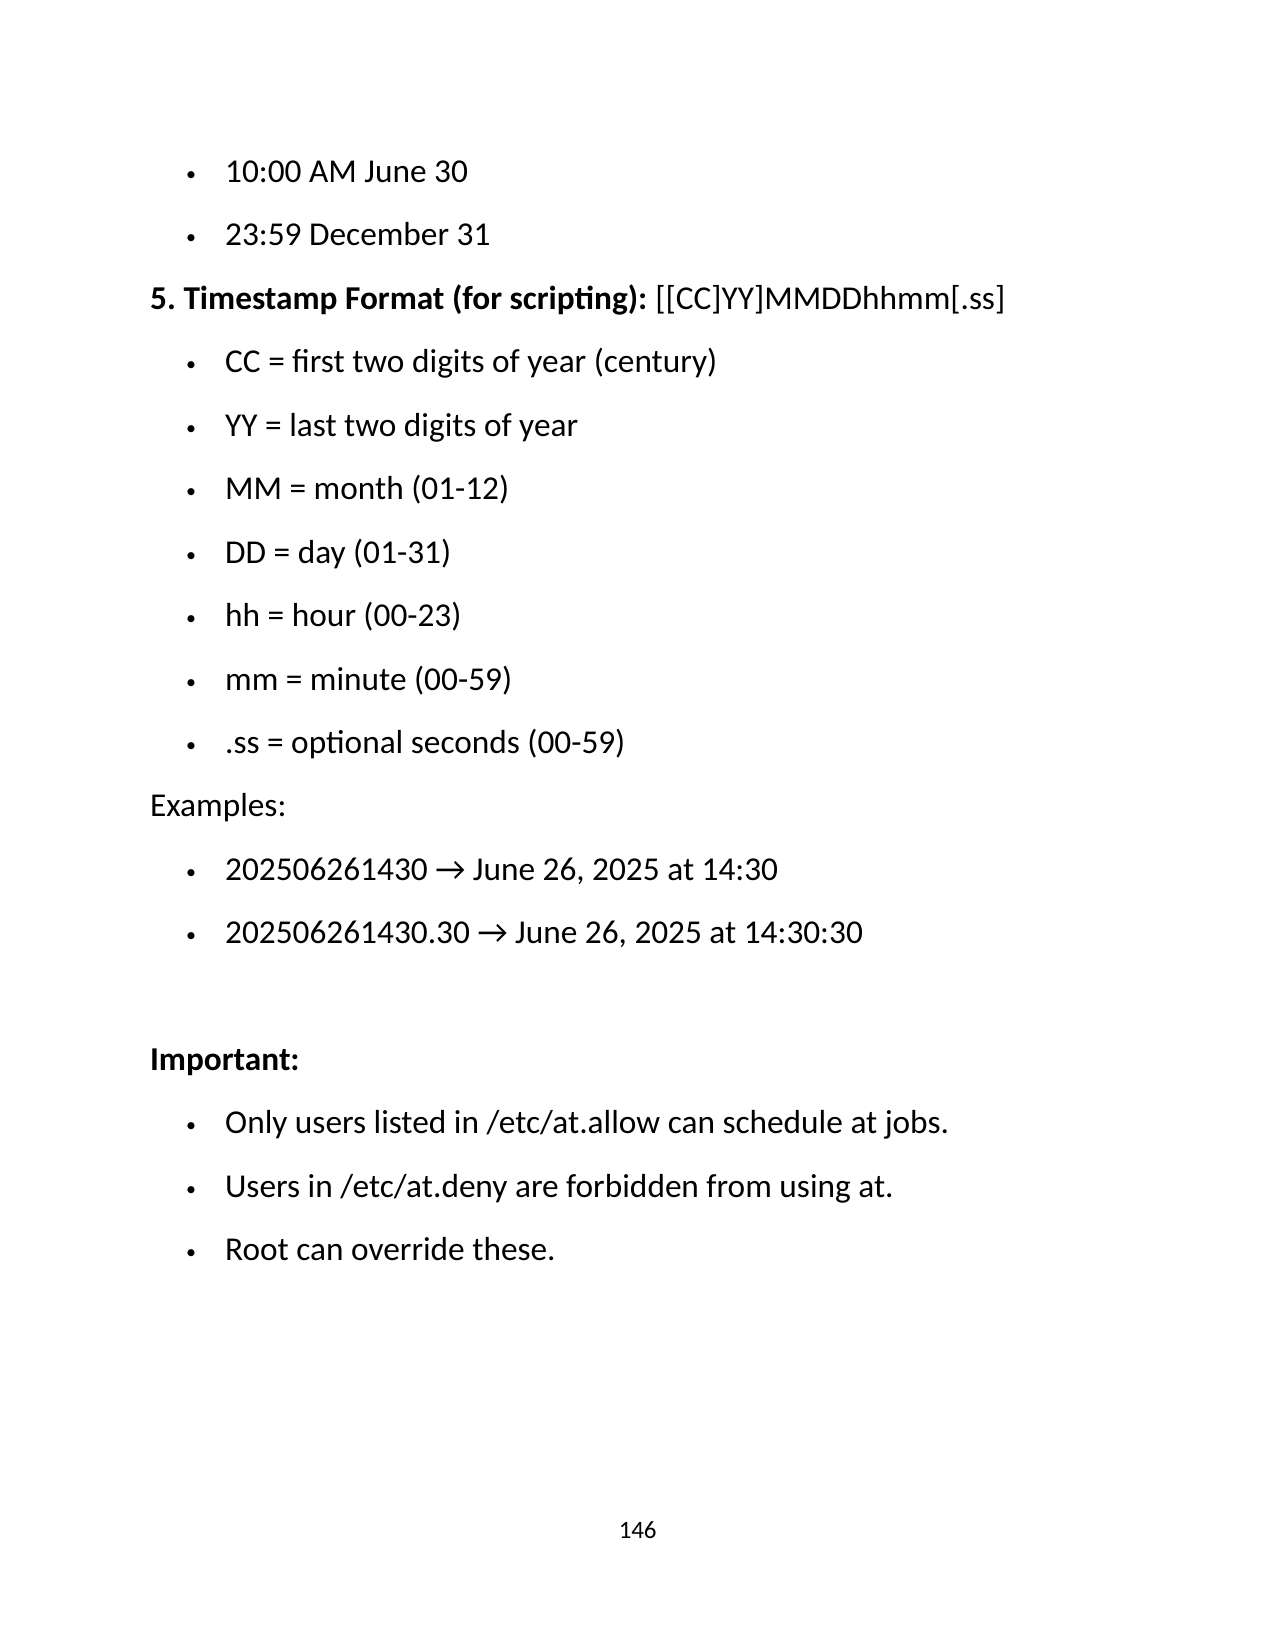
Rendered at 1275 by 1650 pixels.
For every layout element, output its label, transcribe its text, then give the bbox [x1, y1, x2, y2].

list DD = day (01-31) [187, 531, 1125, 571]
text Examples: [150, 784, 1125, 825]
list Only users listed in /etc/at.allow can schedule at jobs. [187, 1102, 1125, 1142]
list 10:00 AM June 30 [187, 150, 1125, 191]
list .ss = optional seconds (00-59) [187, 721, 1125, 762]
text Important: [150, 1038, 1125, 1079]
list 23:59 December 31 [187, 213, 1125, 254]
list mm = minute (00-59) [187, 657, 1125, 698]
list hh = hour (00-23) [187, 594, 1125, 635]
list 202506261430.30 → June 26, 2025 at 14:30:30 [187, 911, 1125, 952]
list MM = month (01-12) [187, 467, 1125, 508]
list CC = first two digits of year (century) [187, 340, 1125, 381]
text 5. Timestamp Format (for scripting): [[CC]YY]MMDDhhmm[.ss] [150, 277, 1125, 318]
list 202506261430 → June 26, 2025 at 14:30 [187, 848, 1125, 888]
list Users in /etc/at.deny are forbidden from using at. [187, 1165, 1125, 1206]
list YY = last two digits of year [187, 404, 1125, 444]
list Root can override these. [187, 1228, 1125, 1269]
